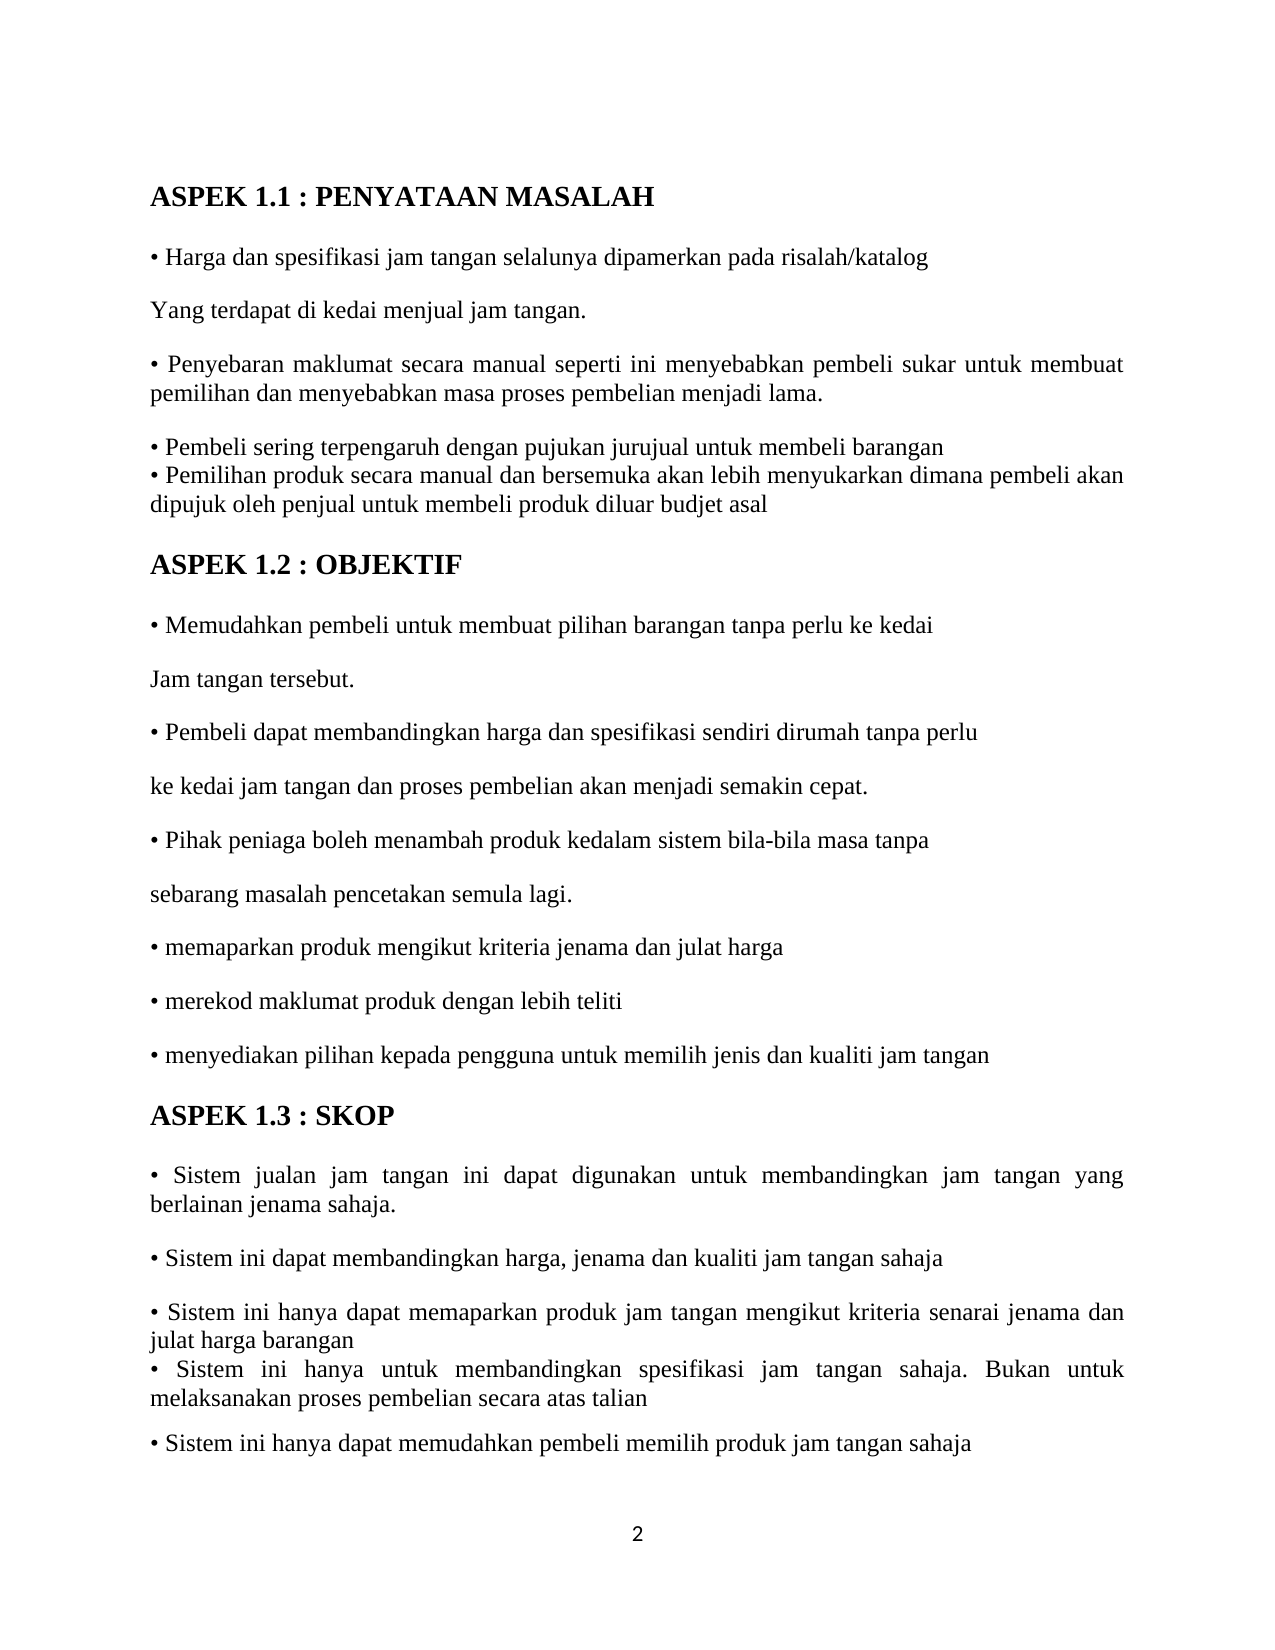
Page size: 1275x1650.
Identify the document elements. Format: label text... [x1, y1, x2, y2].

text Jam tangan tersebut. [150, 664, 1125, 692]
text • Sistem ini hanya untuk membandingkan spesifikasi jam tangan sahaja. Bukan untuk melaksanakan proses pembelian secara atas talian [150, 1354, 1125, 1412]
text • menyediakan pilihan kepada pengguna untuk memilih jenis dan kualiti jam tangan [150, 1040, 1125, 1069]
subtitle ASPEK 1.1 : PENYATAAN MASALAH [150, 179, 1125, 213]
text ke kedai jam tangan dan proses pembelian akan menjadi semakin cepat. [150, 771, 1125, 800]
text • Pihak peniaga boleh menambah produk kedalam sistem bila-bila masa tanpa [150, 825, 1125, 854]
text • Pembeli dapat membandingkan harga dan spesifikasi sendiri dirumah tanpa perlu [150, 717, 1125, 746]
text • Sistem ini hanya dapat memudahkan pembeli memilih produk jam tangan sahaja [150, 1428, 1125, 1457]
text • Sistem ini hanya dapat memaparkan produk jam tangan mengikut kriteria senarai jenama dan julat harga barangan [150, 1297, 1125, 1354]
subtitle ASPEK 1.2 : OBJEKTIF [150, 547, 1125, 581]
text • Sistem ini dapat membandingkan harga, jenama dan kualiti jam tangan sahaja [150, 1243, 1125, 1272]
text • Harga dan spesifikasi jam tangan selalunya dipamerkan pada risalah/katalog [150, 242, 1125, 271]
text • merekod maklumat produk dengan lebih teliti [150, 986, 1125, 1015]
subtitle ASPEK 1.3 : SKOP [150, 1098, 1125, 1131]
text • Pembeli sering terpengaruh dengan pujukan jurujual untuk membeli barangan [150, 432, 1125, 461]
text • Sistem jualan jam tangan ini dapat digunakan untuk membandingkan jam tangan yang berlainan jenama sahaja. [150, 1161, 1125, 1218]
text • Pemilihan produk secara manual dan bersemuka akan lebih menyukarkan dimana pembeli akan dipujuk oleh penjual untuk membeli produk diluar budjet asal [150, 461, 1125, 518]
text • Penyebaran maklumat secara manual seperti ini menyebabkan pembeli sukar untuk membuat pemilihan dan menyebabkan masa proses pembelian menjadi lama. [150, 349, 1125, 407]
text sebarang masalah pencetakan semula lagi. [150, 879, 1125, 907]
text • Memudahkan pembeli untuk membuat pilihan barangan tanpa perlu ke kedai [150, 610, 1125, 639]
text • memaparkan produk mengikut kriteria jenama dan julat harga [150, 932, 1125, 961]
text Yang terdapat di kedai menjual jam tangan. [150, 296, 1125, 324]
